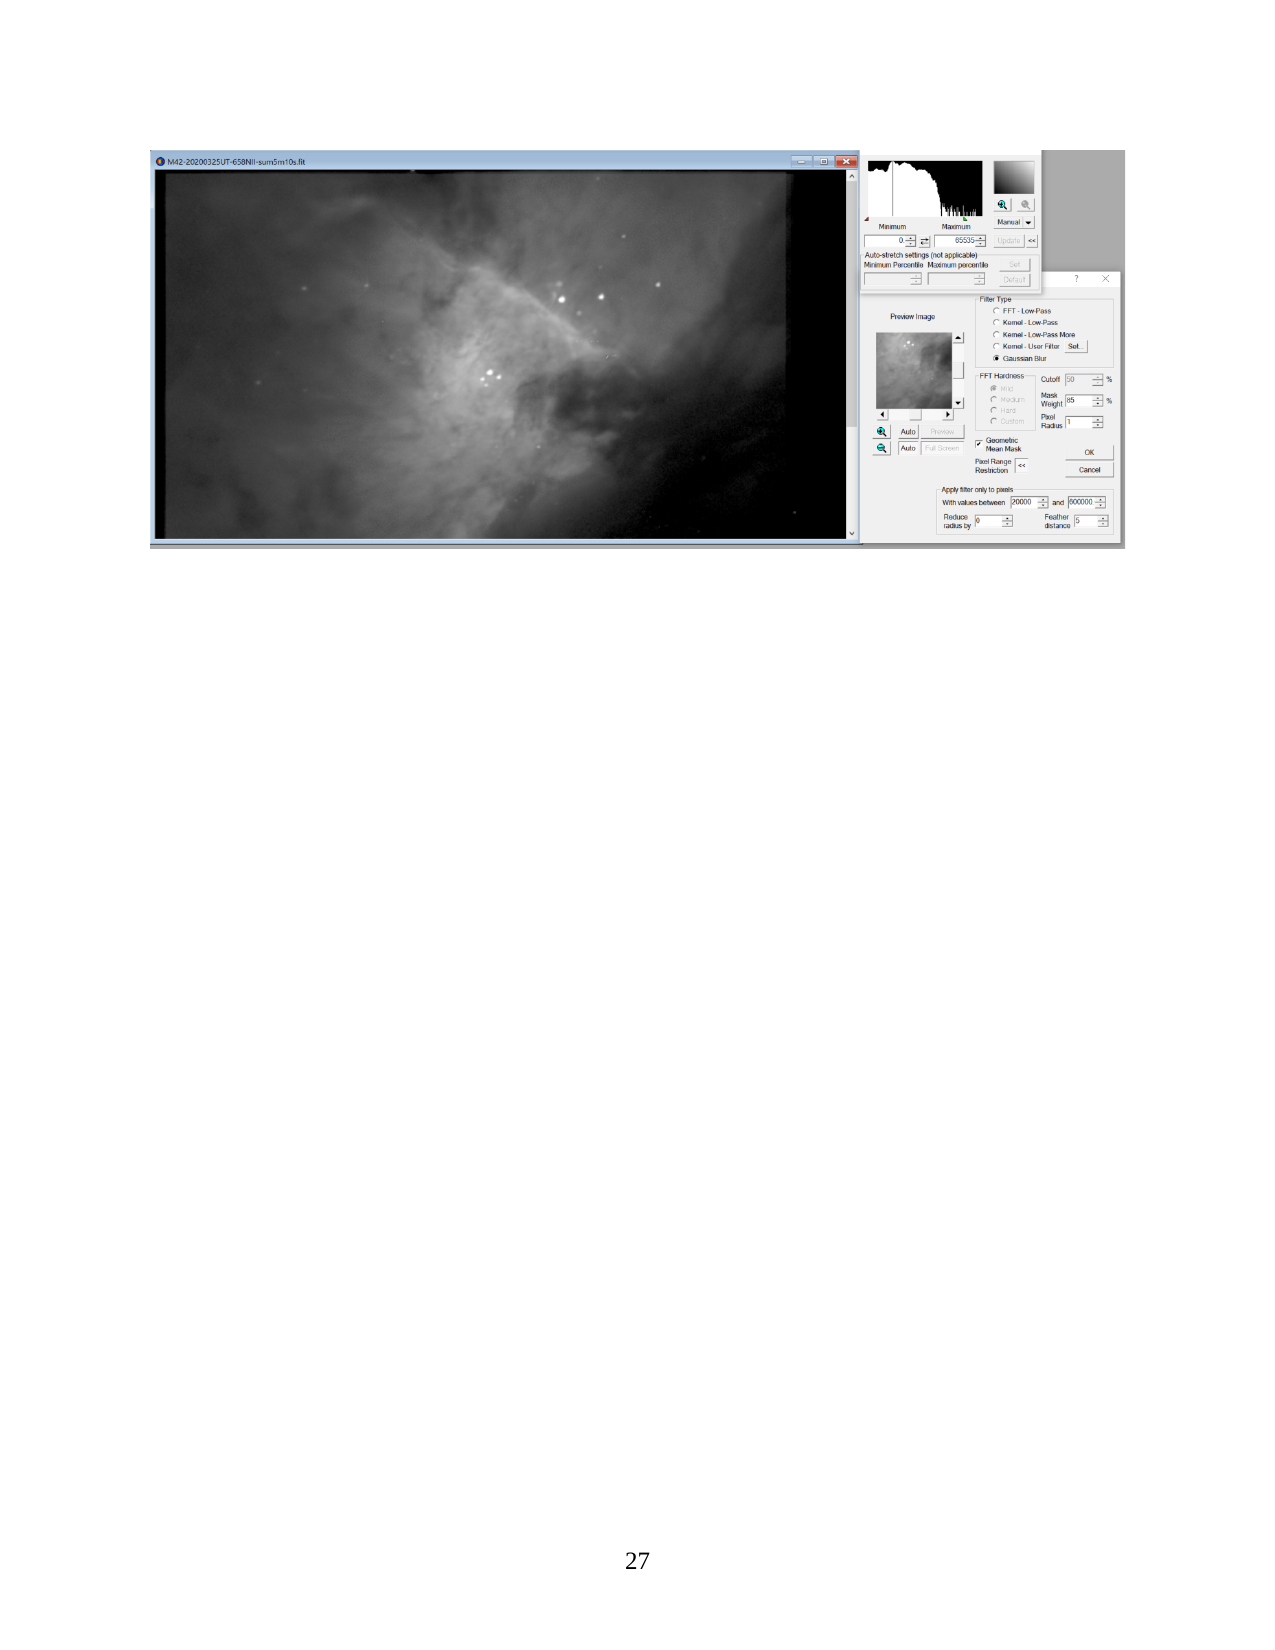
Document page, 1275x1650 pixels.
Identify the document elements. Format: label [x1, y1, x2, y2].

picture [150, 150, 1125, 549]
